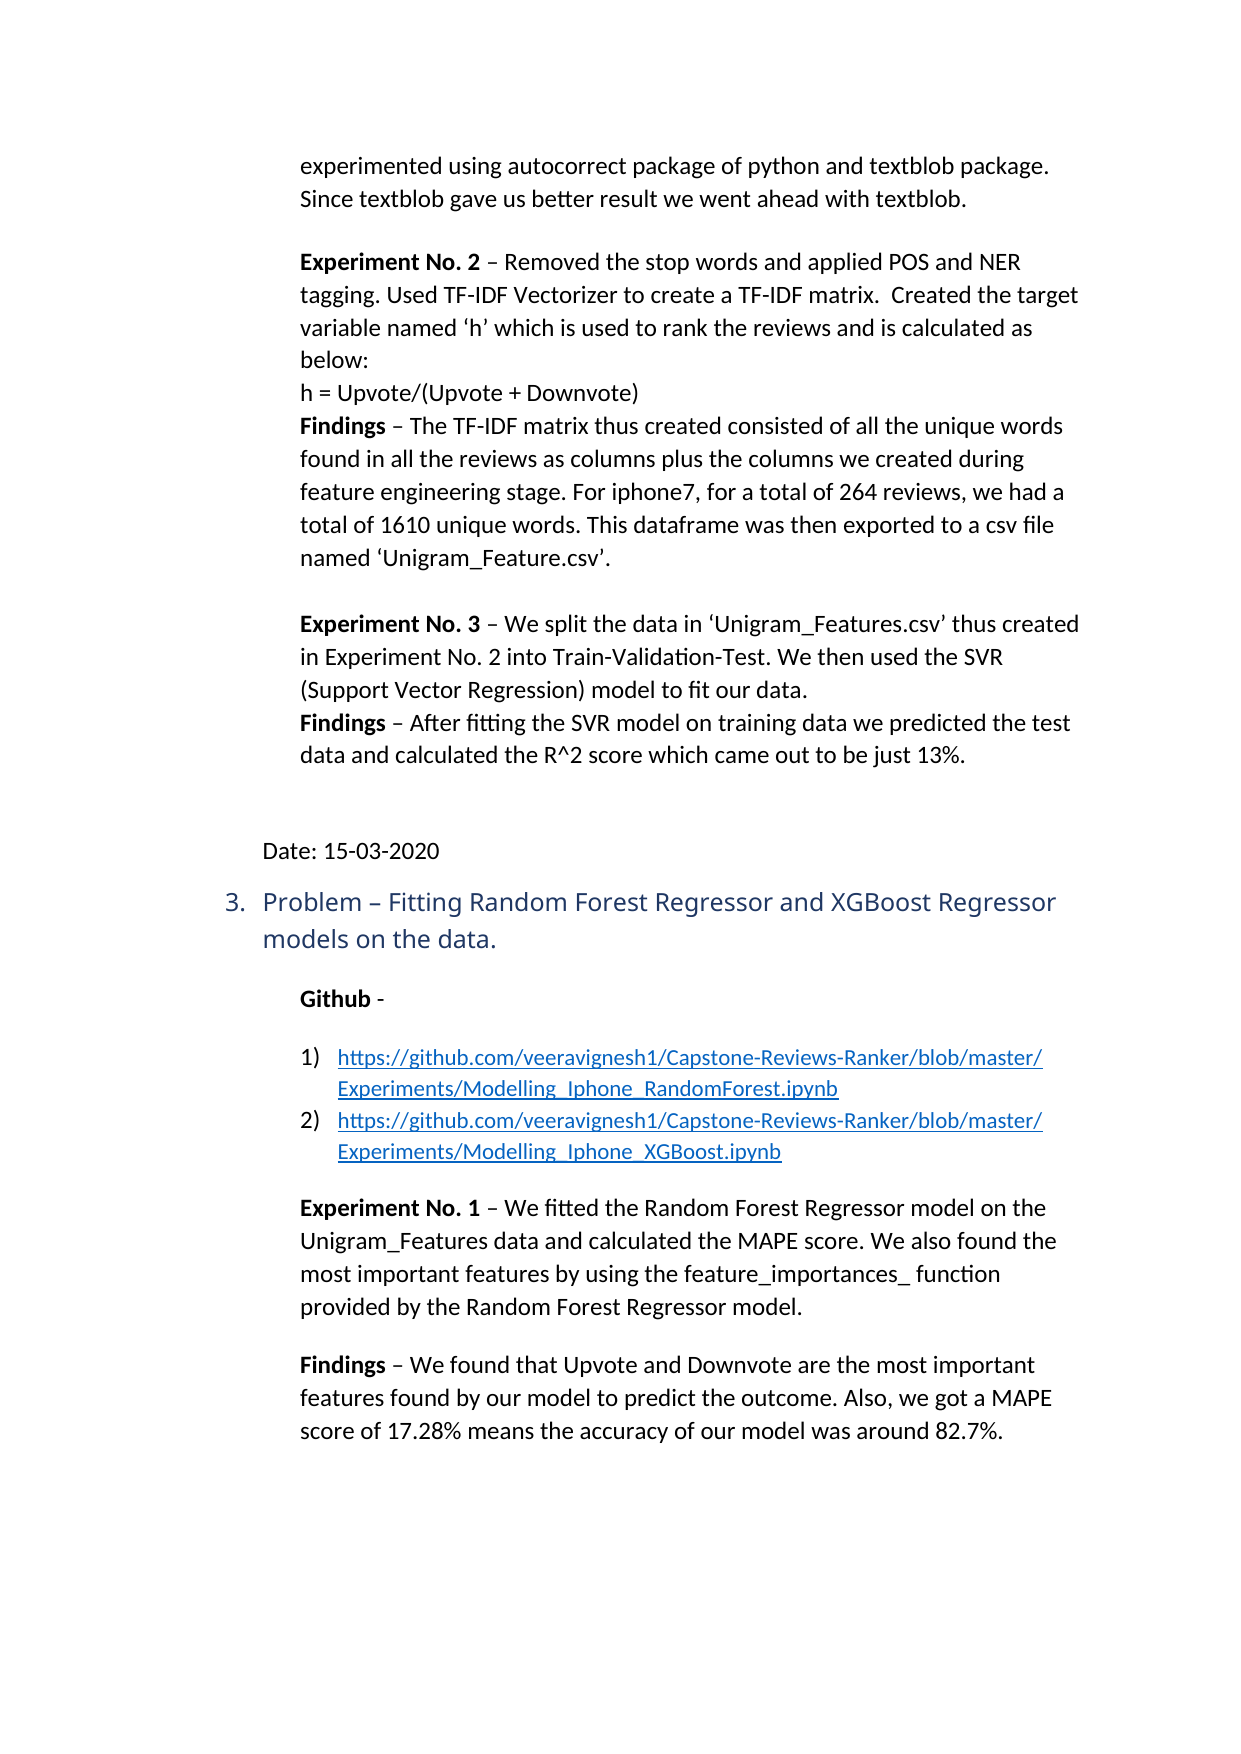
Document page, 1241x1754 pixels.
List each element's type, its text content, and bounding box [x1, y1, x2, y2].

list Findings – After fitting the SVR model on training data we predicted the test data and calculated the R^2 score which came out to be just 13%. [300, 707, 1090, 833]
text Github - [300, 983, 1090, 1014]
list Date: 15-03-2020 [187, 835, 1090, 866]
subtitle Problem – Fitting Random Forest Regressor and XGBoost Regressor models on the data. [225, 885, 1090, 956]
list Findings – We found that Upvote and Downvote are the most important features found by our model to predict the outcome. Also, we got a MAPE score of 17.28% means the accuracy of our model was around 82.7%. [300, 1349, 1090, 1445]
list Experiment No. 2 – Removed the stop words and applied POS and NER tagging. Used TF-IDF Vectorizer to create a TF-IDF matrix. Created the target variable named ‘h’ which is used to rank the reviews and is calculated as below: [300, 246, 1090, 375]
list https://github.com/veeravignesh1/Capstone-Reviews-Ranker/blob/master/Experiments/Modelling_Iphone_XGBoost.ipynb [300, 1104, 1090, 1165]
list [300, 150, 1090, 244]
list Findings – The TF-IDF matrix thus created consisted of all the unique words found in all the reviews as columns plus the columns we created during feature engineering stage. For iphone7, for a total of 264 reviews, we had a total of 1610 unique words. This dataframe was then exported to a csv file named ‘Unigram_Feature.csv’. [300, 410, 1090, 573]
list https://github.com/veeravignesh1/Capstone-Reviews-Ranker/blob/master/Experiments/Modelling_Iphone_RandomForest.ipynb [300, 1041, 1090, 1102]
list Experiment No. 3 – We split the data in ‘Unigram_Features.csv’ thus created in Experiment No. 2 into Train-Validation-Test. We then used the SVR (Support Vector Regression) model to fit our data. [300, 575, 1090, 704]
list h = Upvote/(Upvote + Downvote) [300, 377, 1090, 408]
text Experiment No. 1 – We fitted the Random Forest Regressor model on the Unigram_Features data and calculated the MAPE score. We also found the most important features by using the feature_importances_ function provided by the Random Forest Regressor model. [300, 1192, 1090, 1322]
